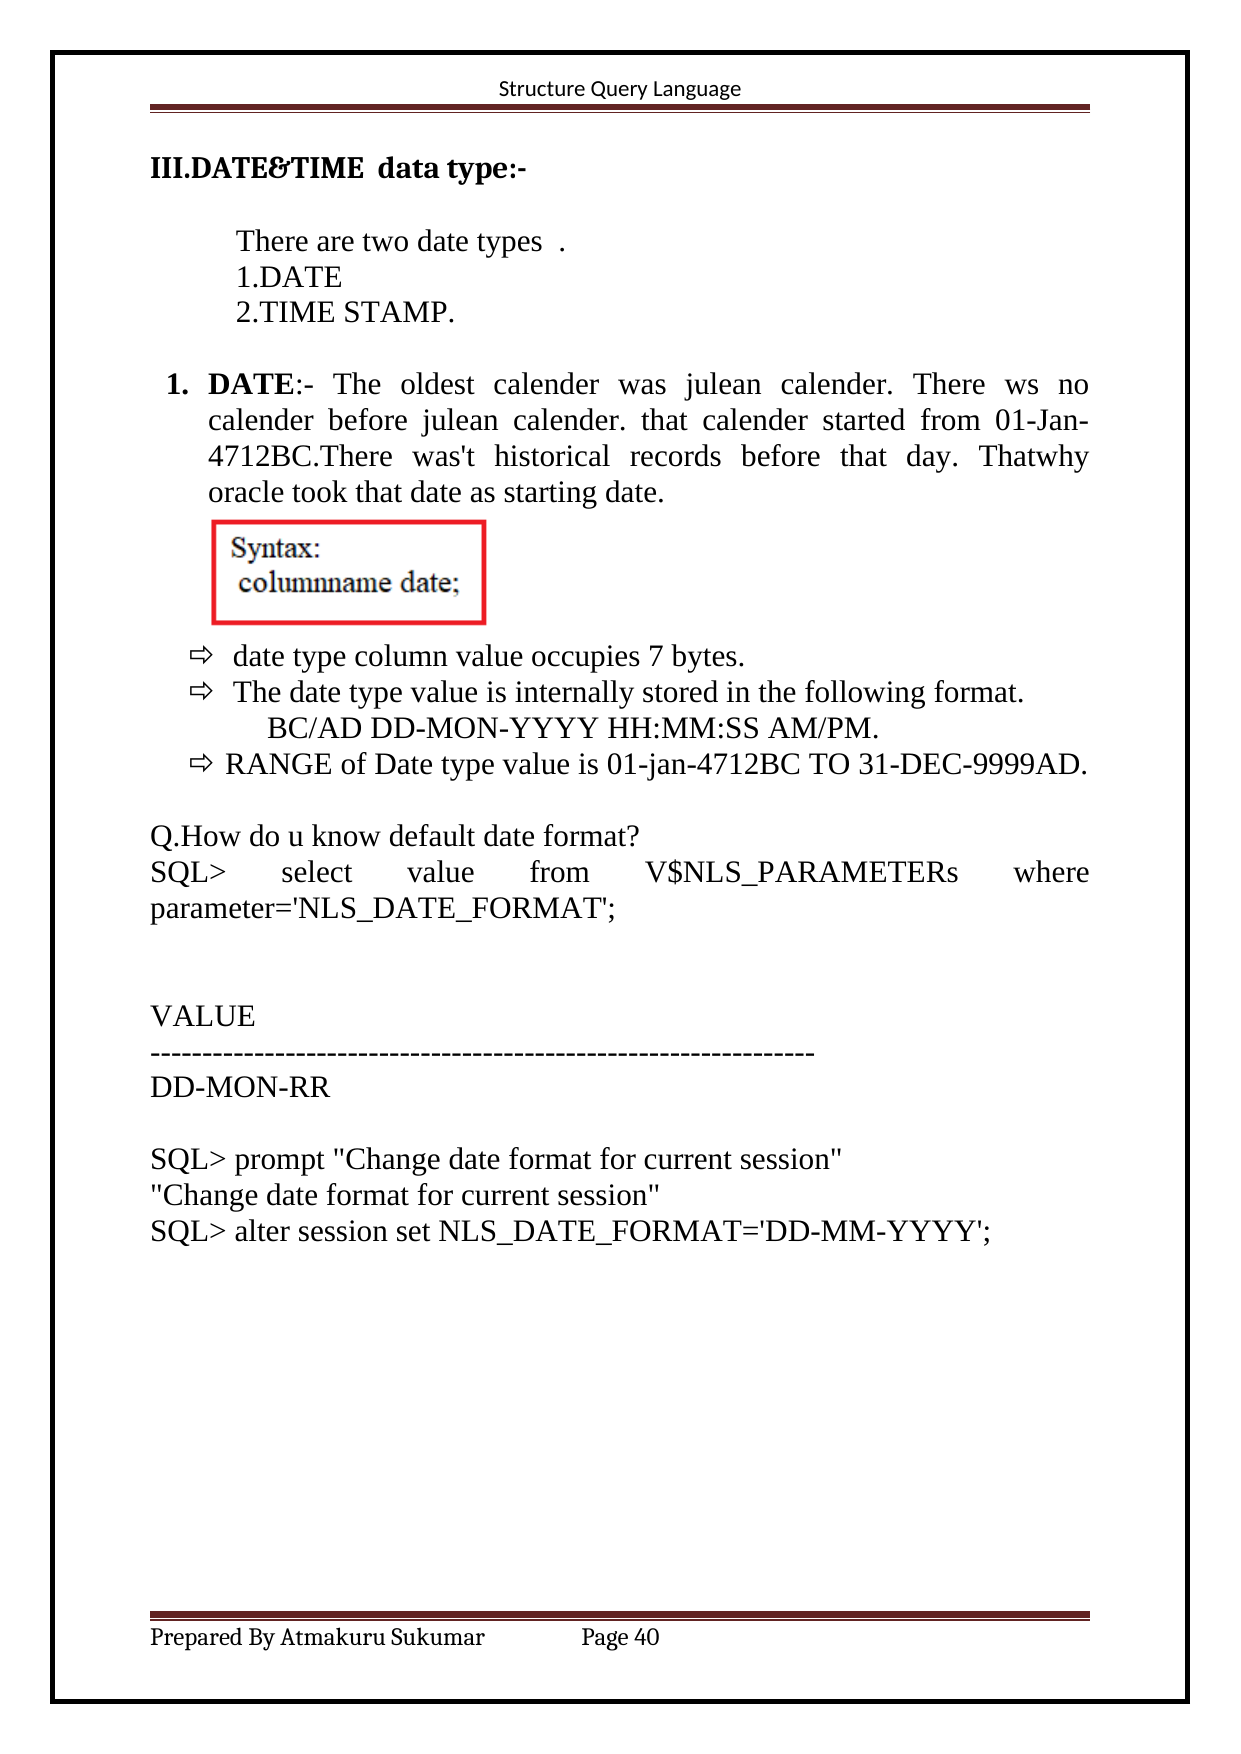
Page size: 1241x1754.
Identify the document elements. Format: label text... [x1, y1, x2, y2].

text "Change date format for current session" [150, 1177, 1090, 1212]
picture [207, 509, 496, 638]
text SQL> alter session set NLS_DATE_FORMAT='DD-MM-YYYY'; [150, 1212, 1090, 1248]
text Q.How do u know default date format? [150, 817, 1090, 853]
text SQL> prompt "Change date format for current session" [150, 1141, 1090, 1177]
text BC/AD DD-MON-YYYY HH:MM:SS AM/PM. [150, 709, 1090, 745]
text SQL> select value from V$NLS_PARAMETERs where parameter='NLS_DATE_FORMAT'; [150, 853, 1090, 925]
text 2.TIME STAMP. [150, 294, 1090, 330]
text There are two date types . [150, 222, 1090, 258]
list date type column value occupies 7 bytes. [187, 637, 1090, 673]
text VALUE [150, 997, 1090, 1033]
text ---------------------------------------------------------------- [150, 1033, 1090, 1069]
list The date type value is internally stored in the following format. [187, 673, 1090, 709]
text 1.DATE [150, 258, 1090, 294]
list RANGE of Date type value is 01-jan-4712BC TO 31-DEC-9999AD. [187, 745, 1090, 781]
text III.DATE&TIME data type:- [150, 150, 1090, 186]
text DD-MON-RR [150, 1069, 1090, 1105]
list DATE:- The oldest calender was julean calender. There ws no calender before julean calender. that calender started from 01-Jan-4712BC.There was't historical records before that day. Thatwhy oracle took that date as starting date. [166, 366, 1090, 509]
